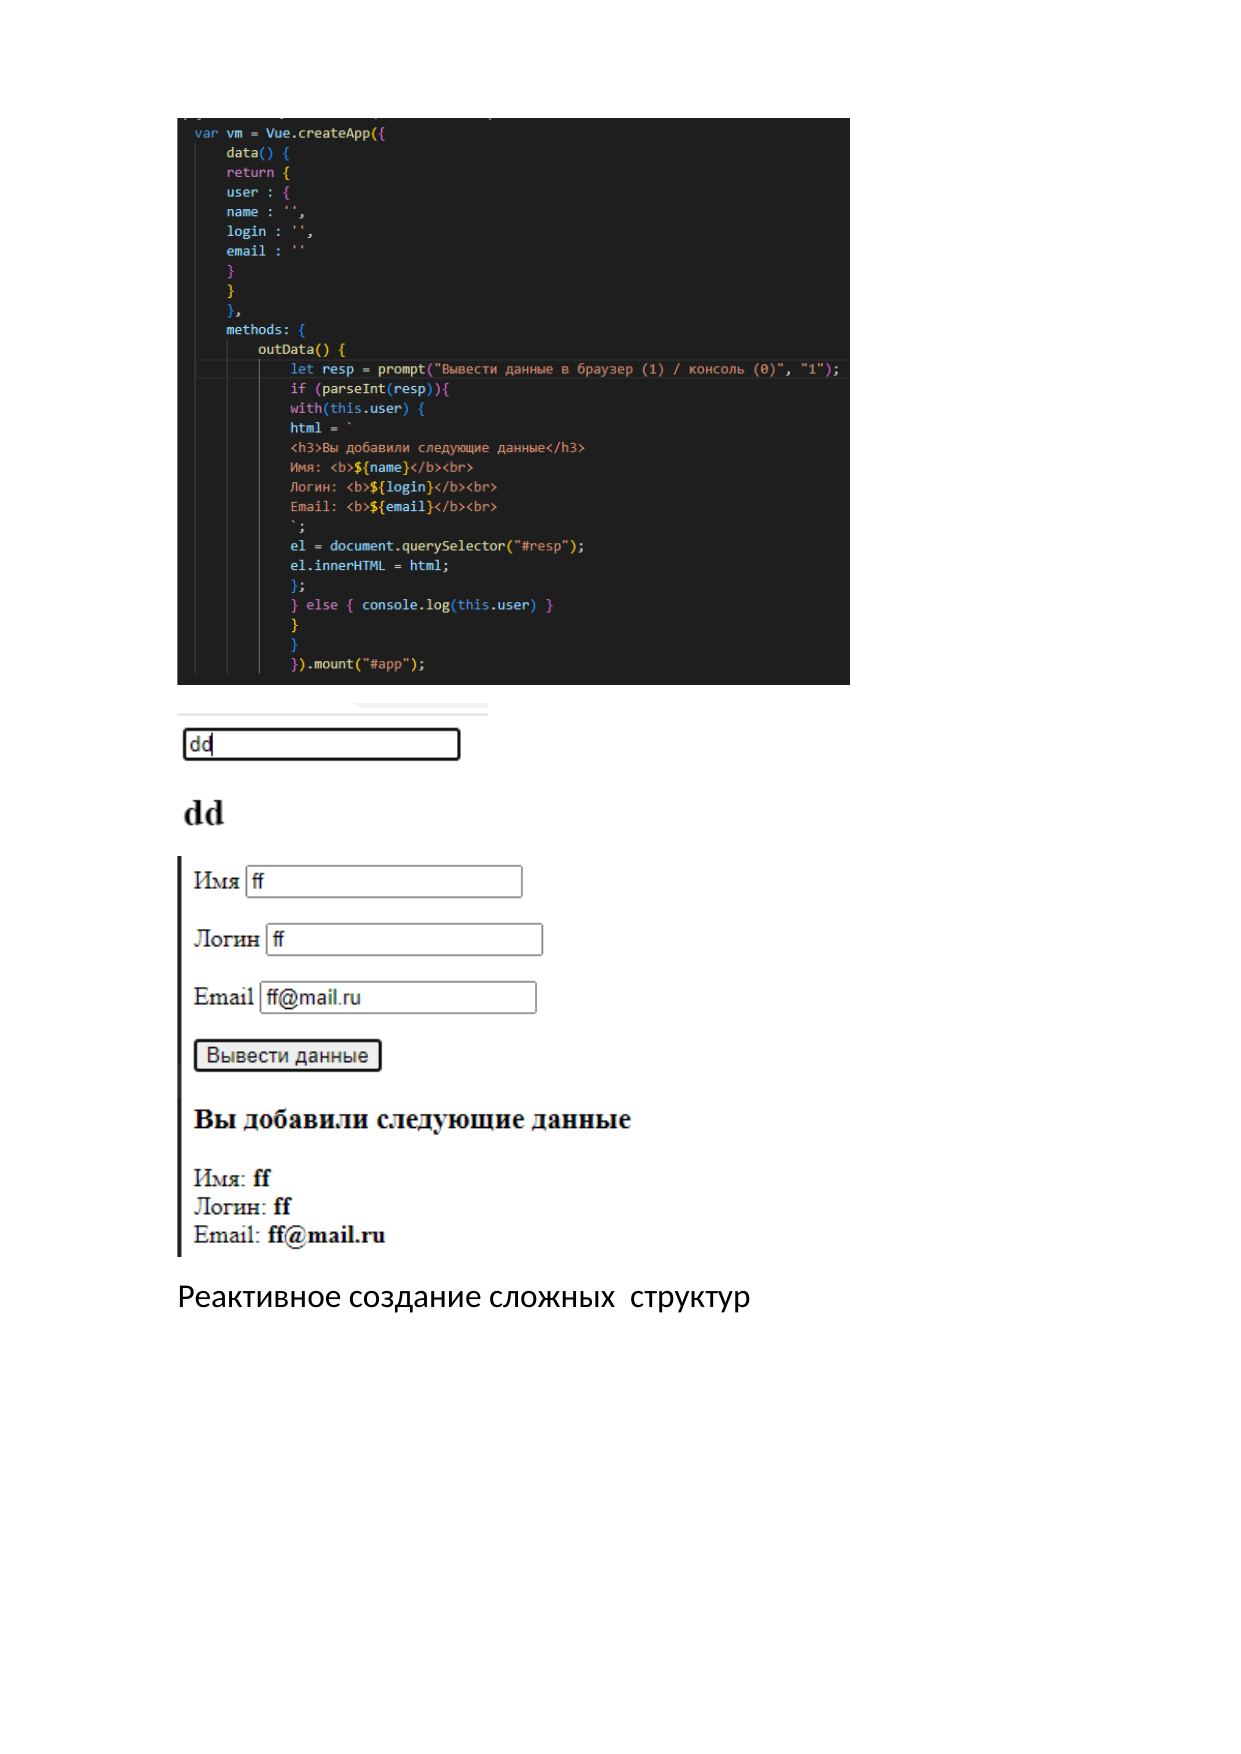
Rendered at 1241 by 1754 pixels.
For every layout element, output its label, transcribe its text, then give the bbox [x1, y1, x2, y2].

text Реактивное создание сложных структур [177, 1276, 1152, 1316]
picture [177, 703, 489, 838]
picture [177, 118, 850, 685]
picture [177, 856, 642, 1257]
